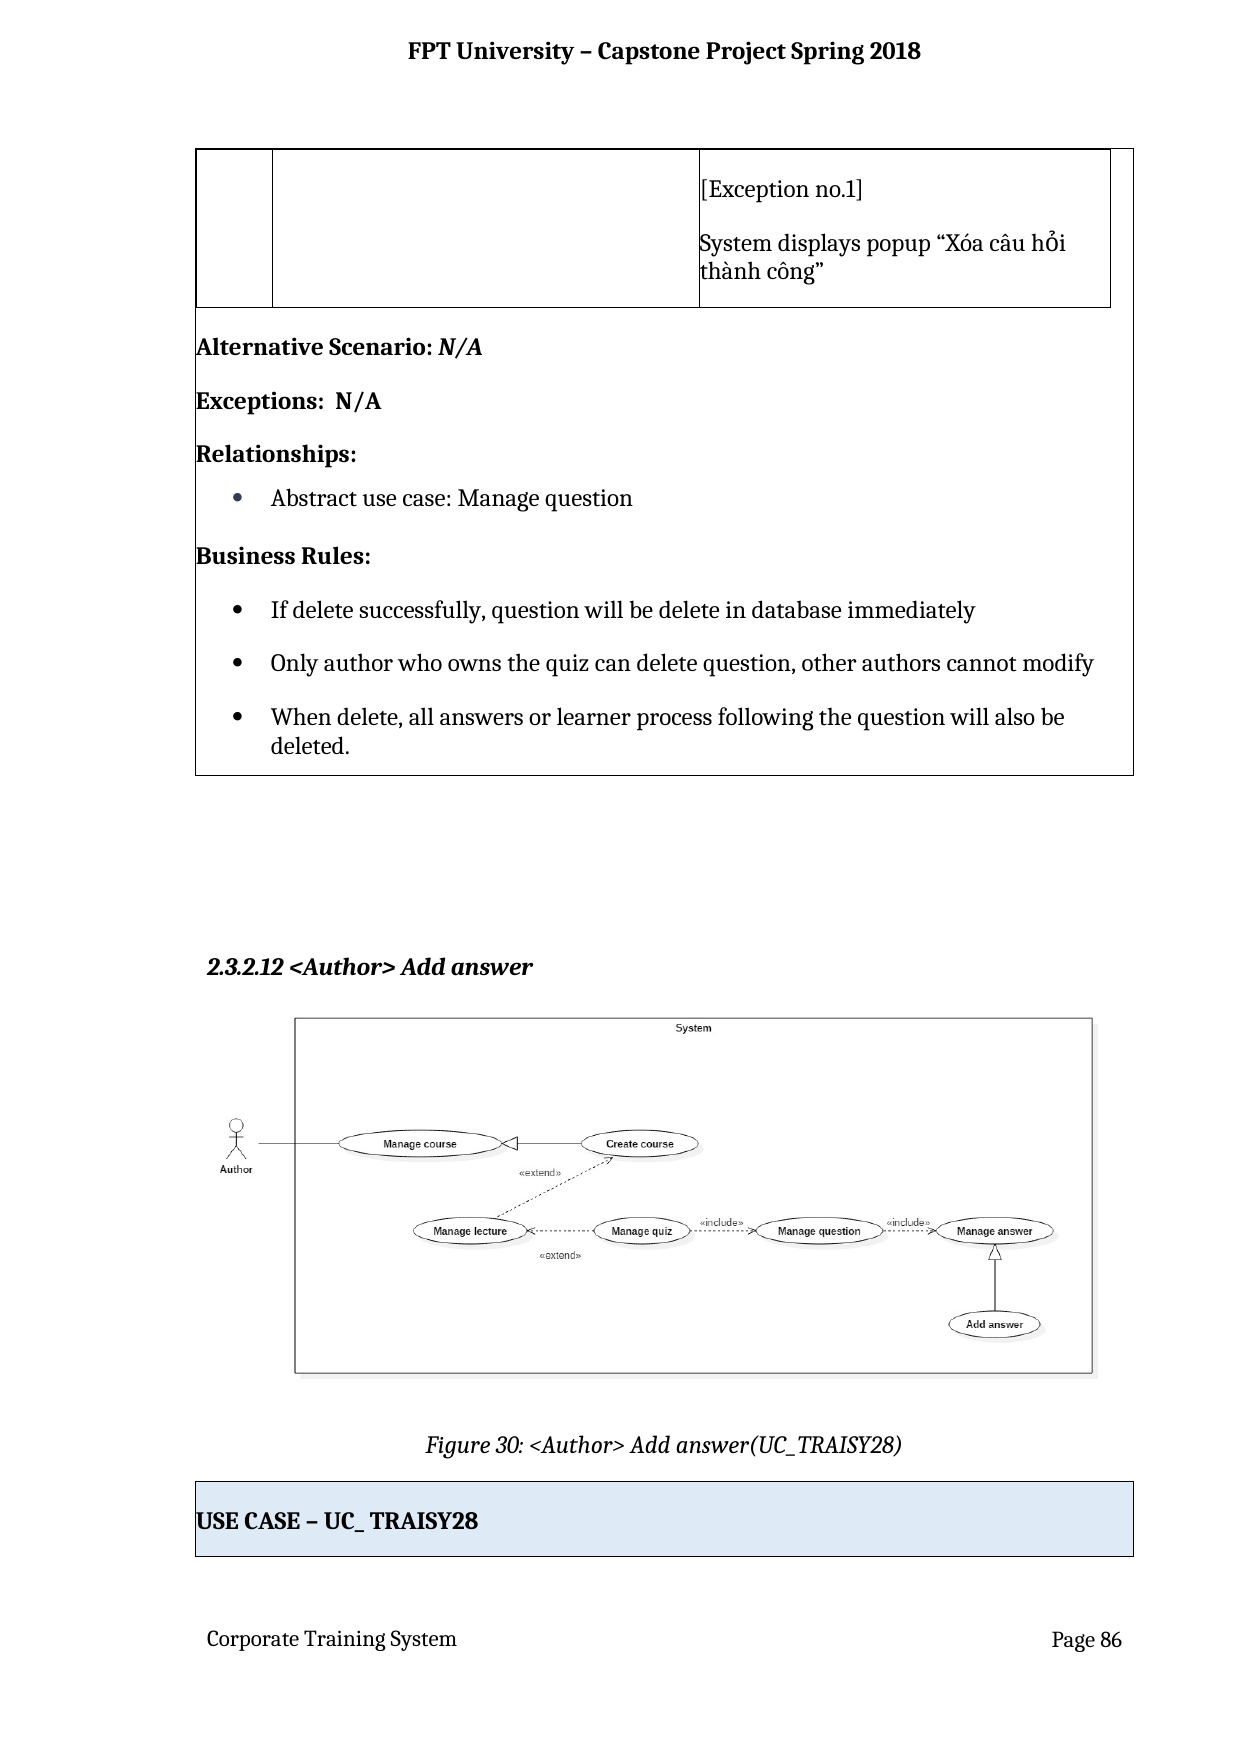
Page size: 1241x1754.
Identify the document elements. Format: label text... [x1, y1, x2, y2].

text 2.3.2.12 <Author> Add answer [207, 952, 1122, 981]
table_header USE CASE – UC_ TRAISY28 [196, 1482, 1133, 1556]
picture [206, 1010, 1123, 1404]
text Figure 30: <Author> Add answer(UC_TRAISY28) [207, 1431, 1122, 1460]
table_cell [196, 149, 1133, 775]
